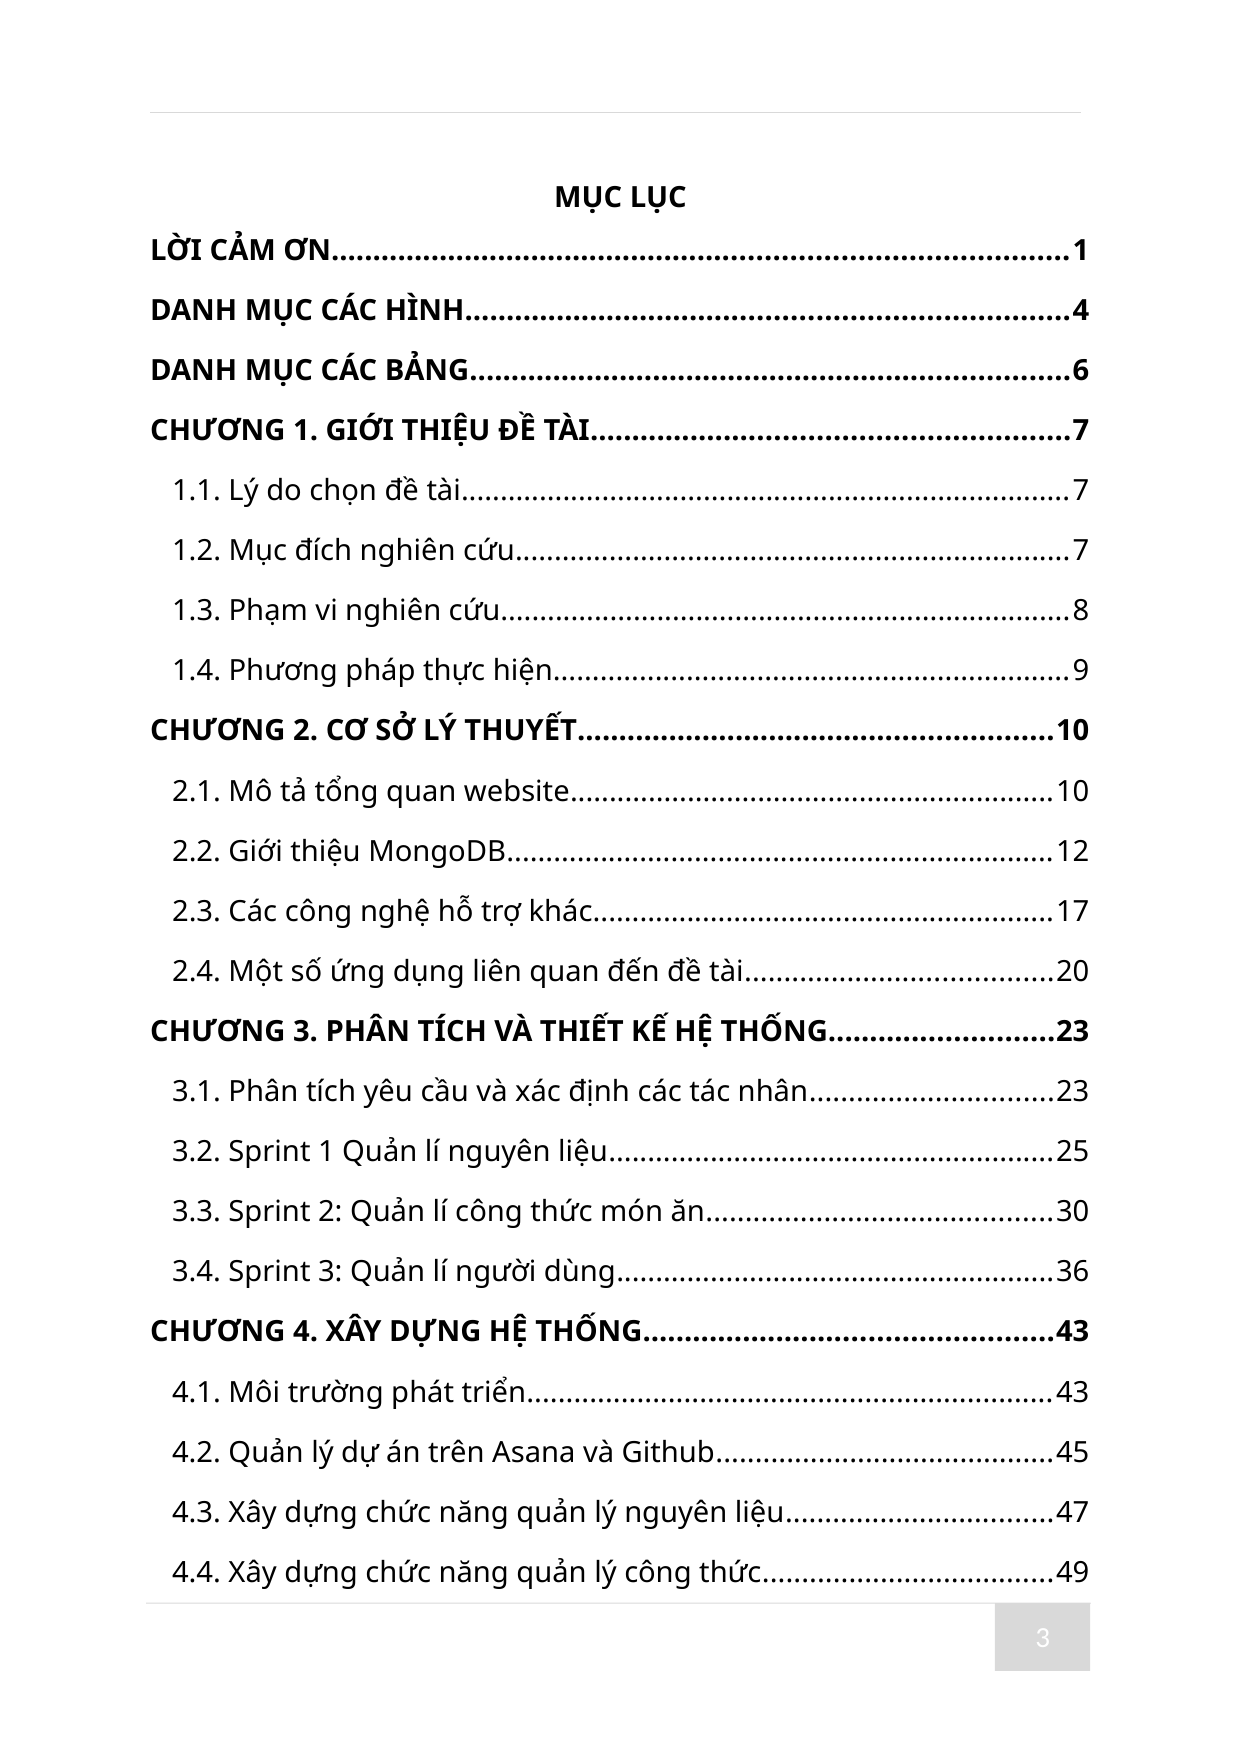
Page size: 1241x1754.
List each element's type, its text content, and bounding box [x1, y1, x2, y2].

text 1.1. Lý do chọn đề tài 7 [172, 469, 1090, 509]
text 2.1. Mô tả tổng quan website 10 [172, 770, 1090, 809]
text 1.3. Phạm vi nghiên cứu 8 [172, 589, 1090, 629]
text MỤC LỤC [150, 177, 1090, 216]
text 3.2. Sprint 1 Quản lí nguyên liệu 25 [172, 1130, 1090, 1170]
text 2.3. Các công nghệ hỗ trợ khác 17 [172, 890, 1090, 930]
text 2.4. Một số ứng dụng liên quan đến đề tài 20 [172, 950, 1090, 990]
text CHƯƠNG 1. GIỚI THIỆU ĐỀ TÀI 7 [150, 409, 1090, 449]
text 4.4. Xây dựng chức năng quản lý công thức 49 [172, 1551, 1090, 1591]
text 4.2. Quản lý dự án trên Asana và Github 45 [172, 1431, 1090, 1471]
text 1.2. Mục đích nghiên cứu 7 [172, 529, 1090, 569]
text DANH MỤC CÁC HÌNH 4 [150, 289, 1090, 329]
text CHƯƠNG 2. CƠ SỞ LÝ THUYẾT 10 [150, 710, 1090, 749]
text DANH MỤC CÁC BẢNG 6 [150, 349, 1090, 389]
text CHƯƠNG 4. XÂY DỰNG HỆ THỐNG 43 [150, 1311, 1090, 1350]
text CHƯƠNG 3. PHÂN TÍCH VÀ THIẾT KẾ HỆ THỐNG 23 [150, 1010, 1090, 1050]
text 3.3. Sprint 2: Quản lí công thức món ăn 30 [172, 1191, 1090, 1230]
text 4.3. Xây dựng chức năng quản lý nguyên liệu 47 [172, 1491, 1090, 1531]
text 4.1. Môi trường phát triển 43 [172, 1371, 1090, 1411]
text 3.4. Sprint 3: Quản lí người dùng 36 [172, 1251, 1090, 1290]
text 2.2. Giới thiệu MongoDB 12 [172, 830, 1090, 869]
text LỜI CẢM ƠN 1 [150, 229, 1090, 268]
text 1.4. Phương pháp thực hiện 9 [172, 649, 1090, 689]
text 3.1. Phân tích yêu cầu và xác định các tác nhân 23 [172, 1070, 1090, 1110]
